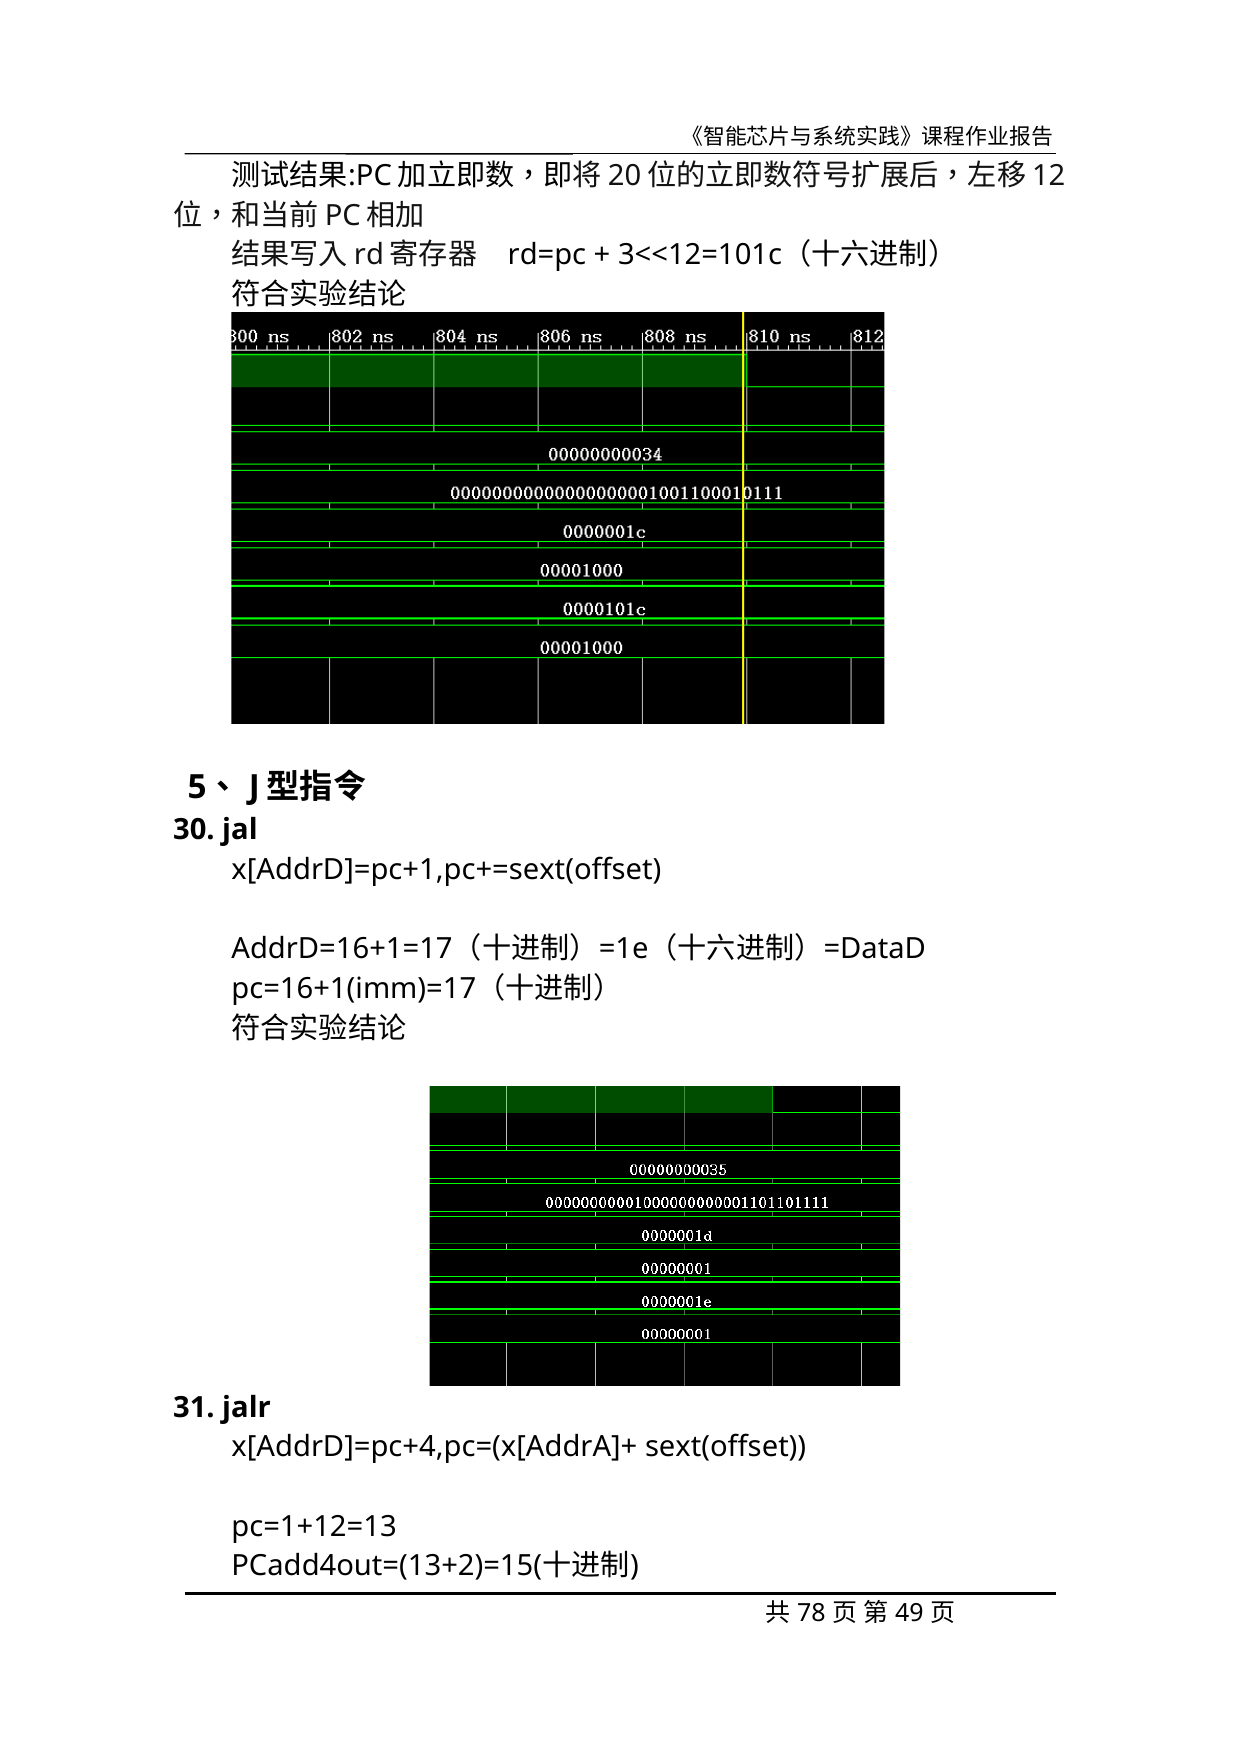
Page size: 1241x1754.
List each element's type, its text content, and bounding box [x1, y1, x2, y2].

text x[AddrD]=pc+4,pc=(x[AddrA]+ sext(offset)) [173, 1426, 1098, 1465]
picture [429, 1086, 901, 1386]
text 31. jalr [173, 1386, 1098, 1426]
subtitle 5、 J型指令 [187, 763, 1098, 808]
text x[AddrD]=pc+1,pc+=sext(offset) [173, 848, 1098, 888]
text AddrD=16+1=17（十进制）=1e（十六进制）=DataD [173, 927, 1098, 967]
text 测试结果:PC加立即数，即将20位的立即数符号扩展后，左移12位，和当前PC相加 [173, 154, 1098, 233]
text PCadd4out=(13+2)=15(十进制) [173, 1545, 1098, 1584]
picture [231, 312, 885, 724]
text 符合实验结论 [173, 1007, 1098, 1047]
text 30. jal [173, 808, 1098, 848]
text 符合实验结论 [173, 273, 1098, 313]
text pc=16+1(imm)=17（十进制） [173, 967, 1098, 1007]
text 结果写入rd寄存器 rd=pc + 3<<12=101c（十六进制） [173, 233, 1098, 273]
text pc=1+12=13 [173, 1505, 1098, 1545]
